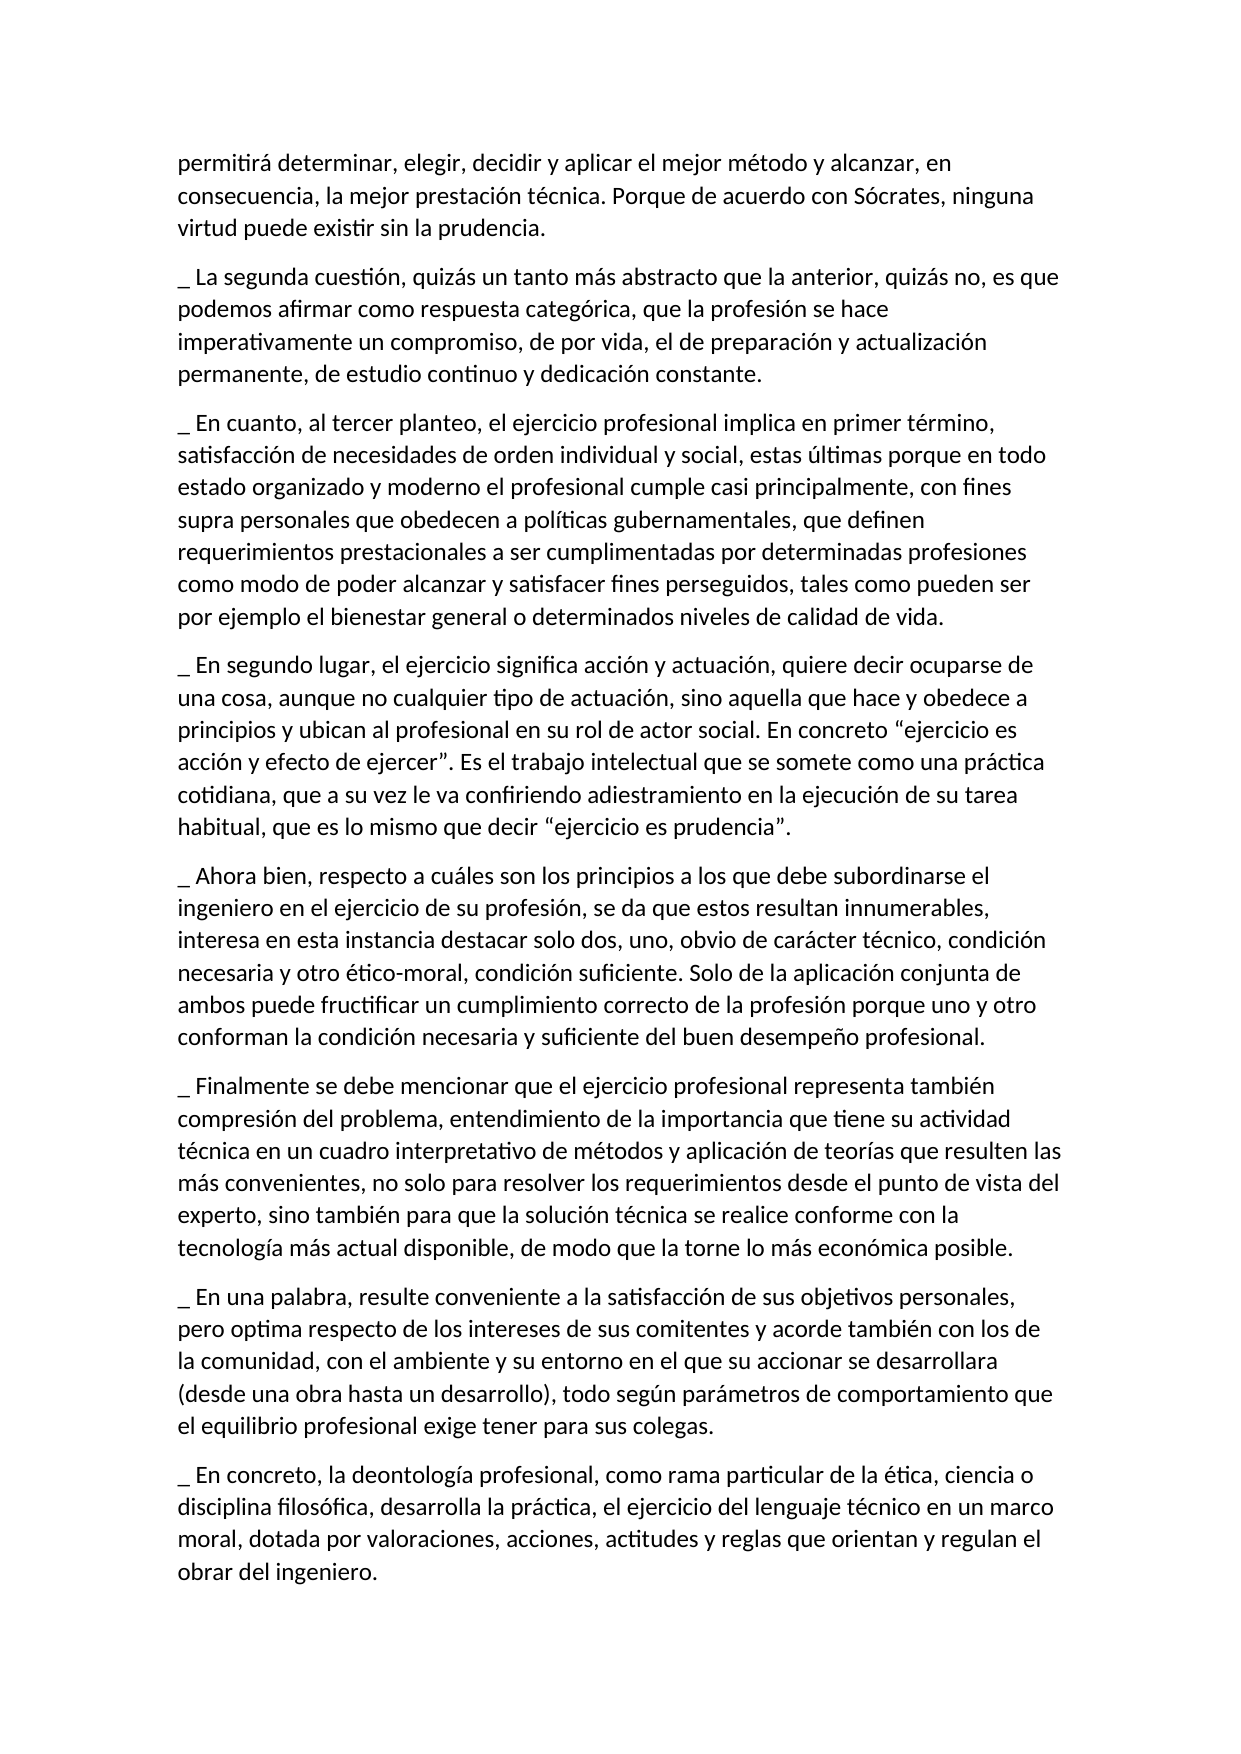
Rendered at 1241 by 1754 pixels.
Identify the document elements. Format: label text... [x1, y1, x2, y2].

text _ En una palabra, resulte conveniente a la satisfacción de sus objetivos personales, pero optima respecto de los intereses de sus comitentes y acorde también con los de la comunidad, con el ambiente y su entorno en el que su accionar se desarrollara (desde una obra hasta un desarrollo), todo según parámetros de comportamiento que el equilibrio profesional exige tener para sus colegas. [177, 1281, 1063, 1441]
text _ Finalmente se debe mencionar que el ejercicio profesional representa también compresión del problema, entendimiento de la importancia que tiene su actividad técnica en un cuadro interpretativo de métodos y aplicación de teorías que resulten las más convenientes, no solo para resolver los requerimientos desde el punto de vista del experto, sino también para que la solución técnica se realice conforme con la tecnología más actual disponible, de modo que la torne lo más económica posible. [177, 1071, 1063, 1262]
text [177, 148, 1063, 243]
text _ En concreto, la deontología profesional, como rama particular de la ética, ciencia o disciplina filosófica, desarrolla la práctica, el ejercicio del lenguaje técnico en un marco moral, dotada por valoraciones, acciones, actitudes y reglas que orientan y regulan el obrar del ingeniero. [177, 1459, 1063, 1586]
text _ Ahora bien, respecto a cuáles son los principios a los que debe subordinarse el ingeniero en el ejercicio de su profesión, se da que estos resultan innumerables, interesa en esta instancia destacar solo dos, uno, obvio de carácter técnico, condición necesaria y otro ético-moral, condición suficiente. Solo de la aplicación conjunta de ambos puede fructificar un cumplimiento correcto de la profesión porque uno y otro conforman la condición necesaria y suficiente del buen desempeño profesional. [177, 860, 1063, 1052]
text _ En segundo lugar, el ejercicio significa acción y actuación, quiere decir ocuparse de una cosa, aunque no cualquier tipo de actuación, sino aquella que hace y obedece a principios y ubican al profesional en su rol de actor social. En concreto “ejercicio es acción y efecto de ejercer”. Es el trabajo intelectual que se somete como una práctica cotidiana, que a su vez le va confiriendo adiestramiento en la ejecución de su tarea habitual, que es lo mismo que decir “ejercicio es prudencia”. [177, 650, 1063, 842]
text _ En cuanto, al tercer planteo, el ejercicio profesional implica en primer término, satisfacción de necesidades de orden individual y social, estas últimas porque en todo estado organizado y moderno el profesional cumple casi principalmente, con fines supra personales que obedecen a políticas gubernamentales, que definen requerimientos prestacionales a ser cumplimentadas por determinadas profesiones como modo de poder alcanzar y satisfacer fines perseguidos, tales como pueden ser por ejemplo el bienestar general o determinados niveles de calidad de vida. [177, 407, 1063, 631]
text _ La segunda cuestión, quizás un tanto más abstracto que la anterior, quizás no, es que podemos afirmar como respuesta categórica, que la profesión se hace imperativamente un compromiso, de por vida, el de preparación y actualización permanente, de estudio continuo y dedicación constante. [177, 261, 1063, 388]
